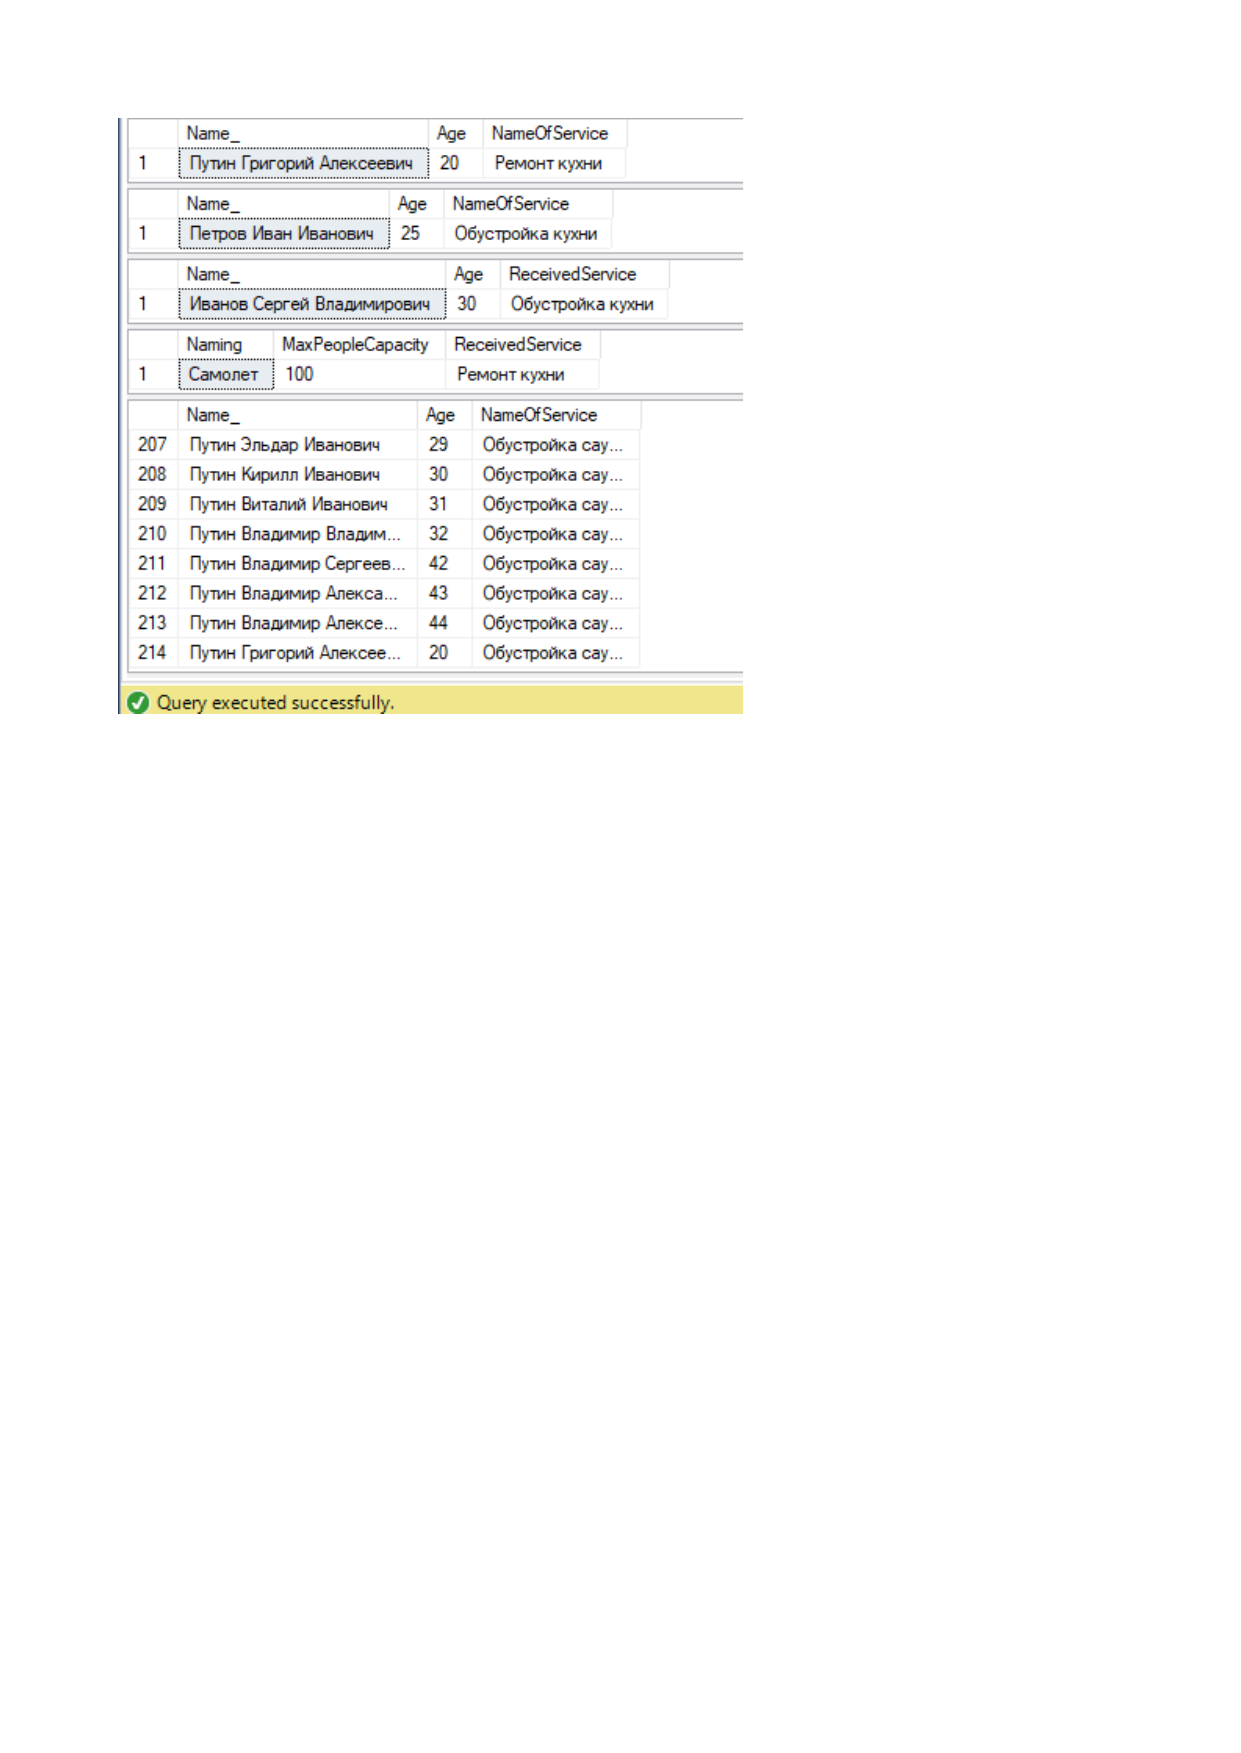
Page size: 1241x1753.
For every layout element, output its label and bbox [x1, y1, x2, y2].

picture [118, 118, 744, 714]
